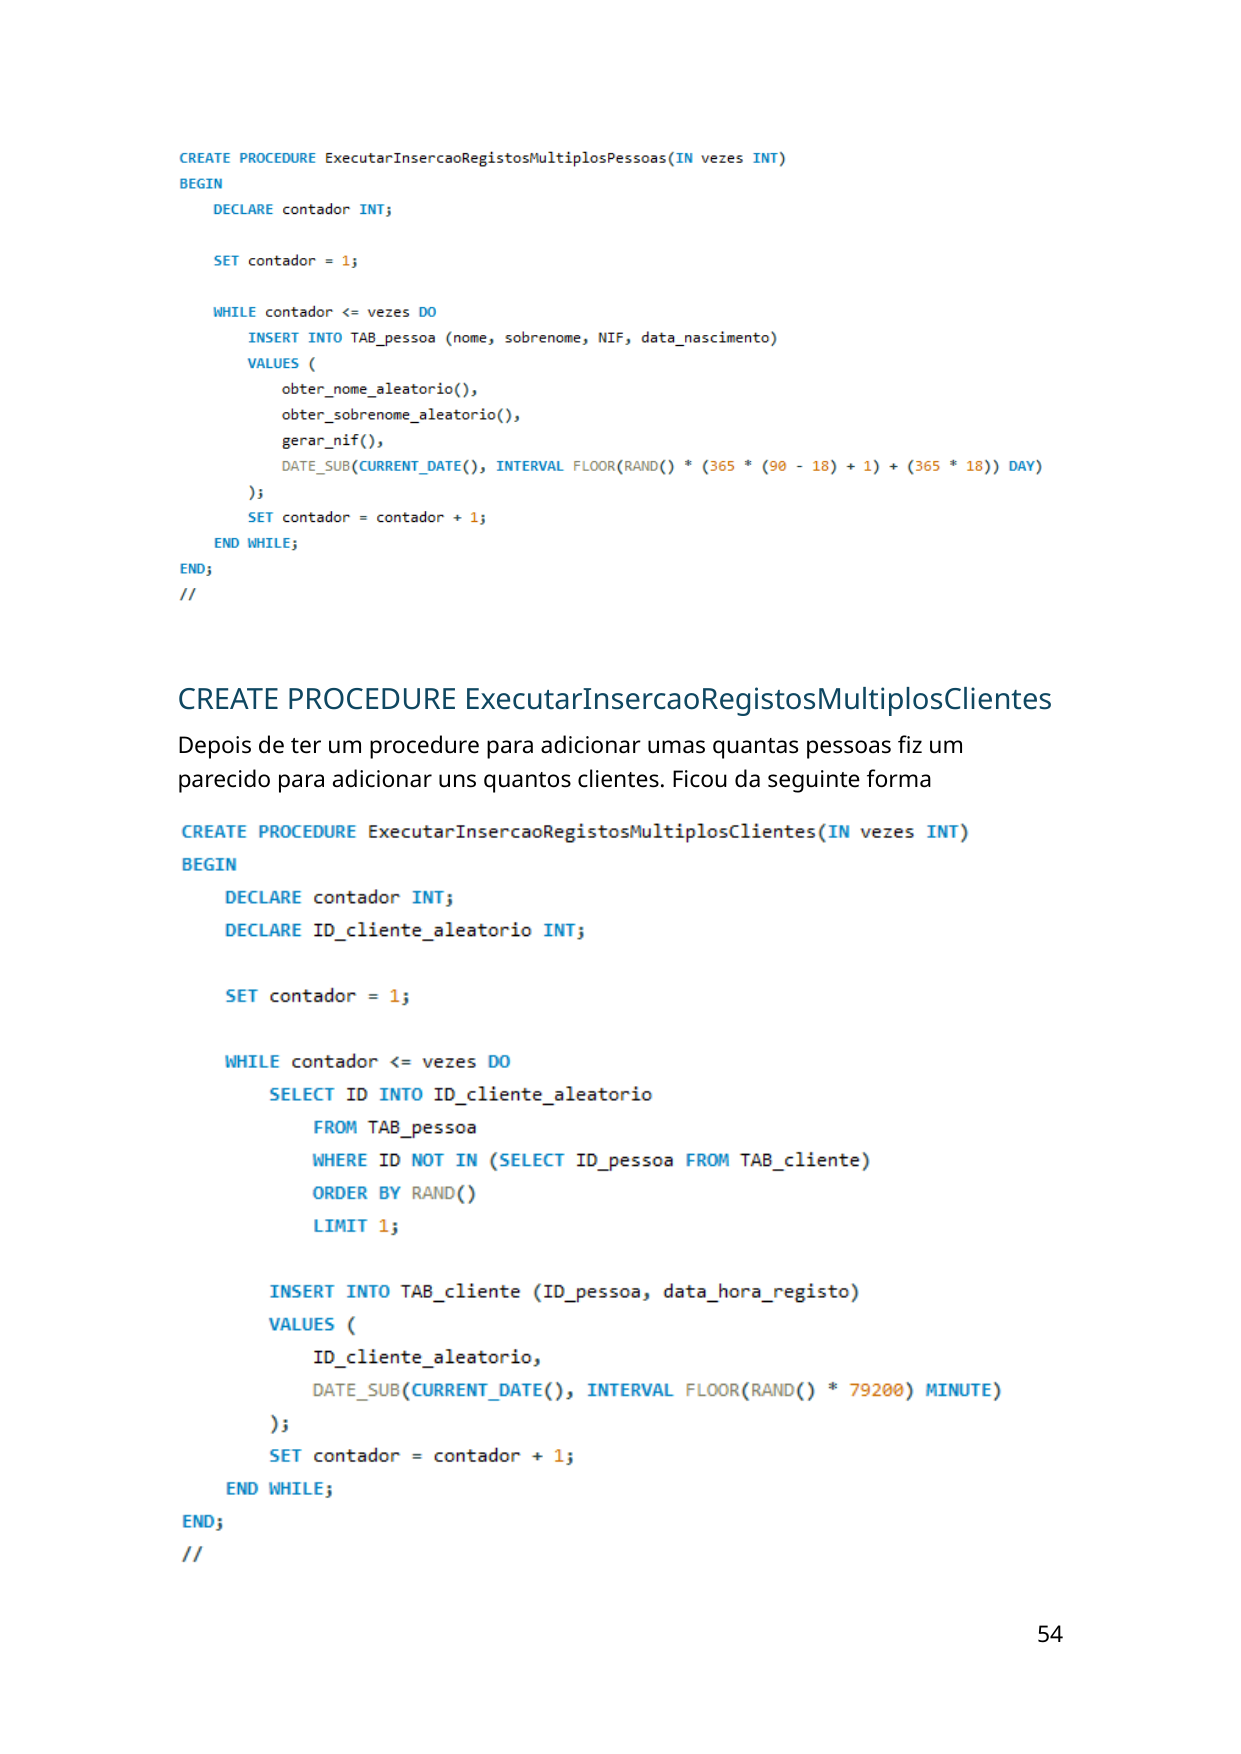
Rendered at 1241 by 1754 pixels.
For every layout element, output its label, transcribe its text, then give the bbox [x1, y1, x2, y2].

picture [177, 147, 1063, 609]
picture [177, 813, 1006, 1570]
text Depois de ter um procedure para adicionar umas quantas pessoas fiz um parecido para adicionar uns quantos clientes. Ficou da seguinte forma [177, 729, 1063, 794]
subtitle CREATE PROCEDURE ExecutarInsercaoRegistosMultiplosClientes [177, 678, 1063, 718]
